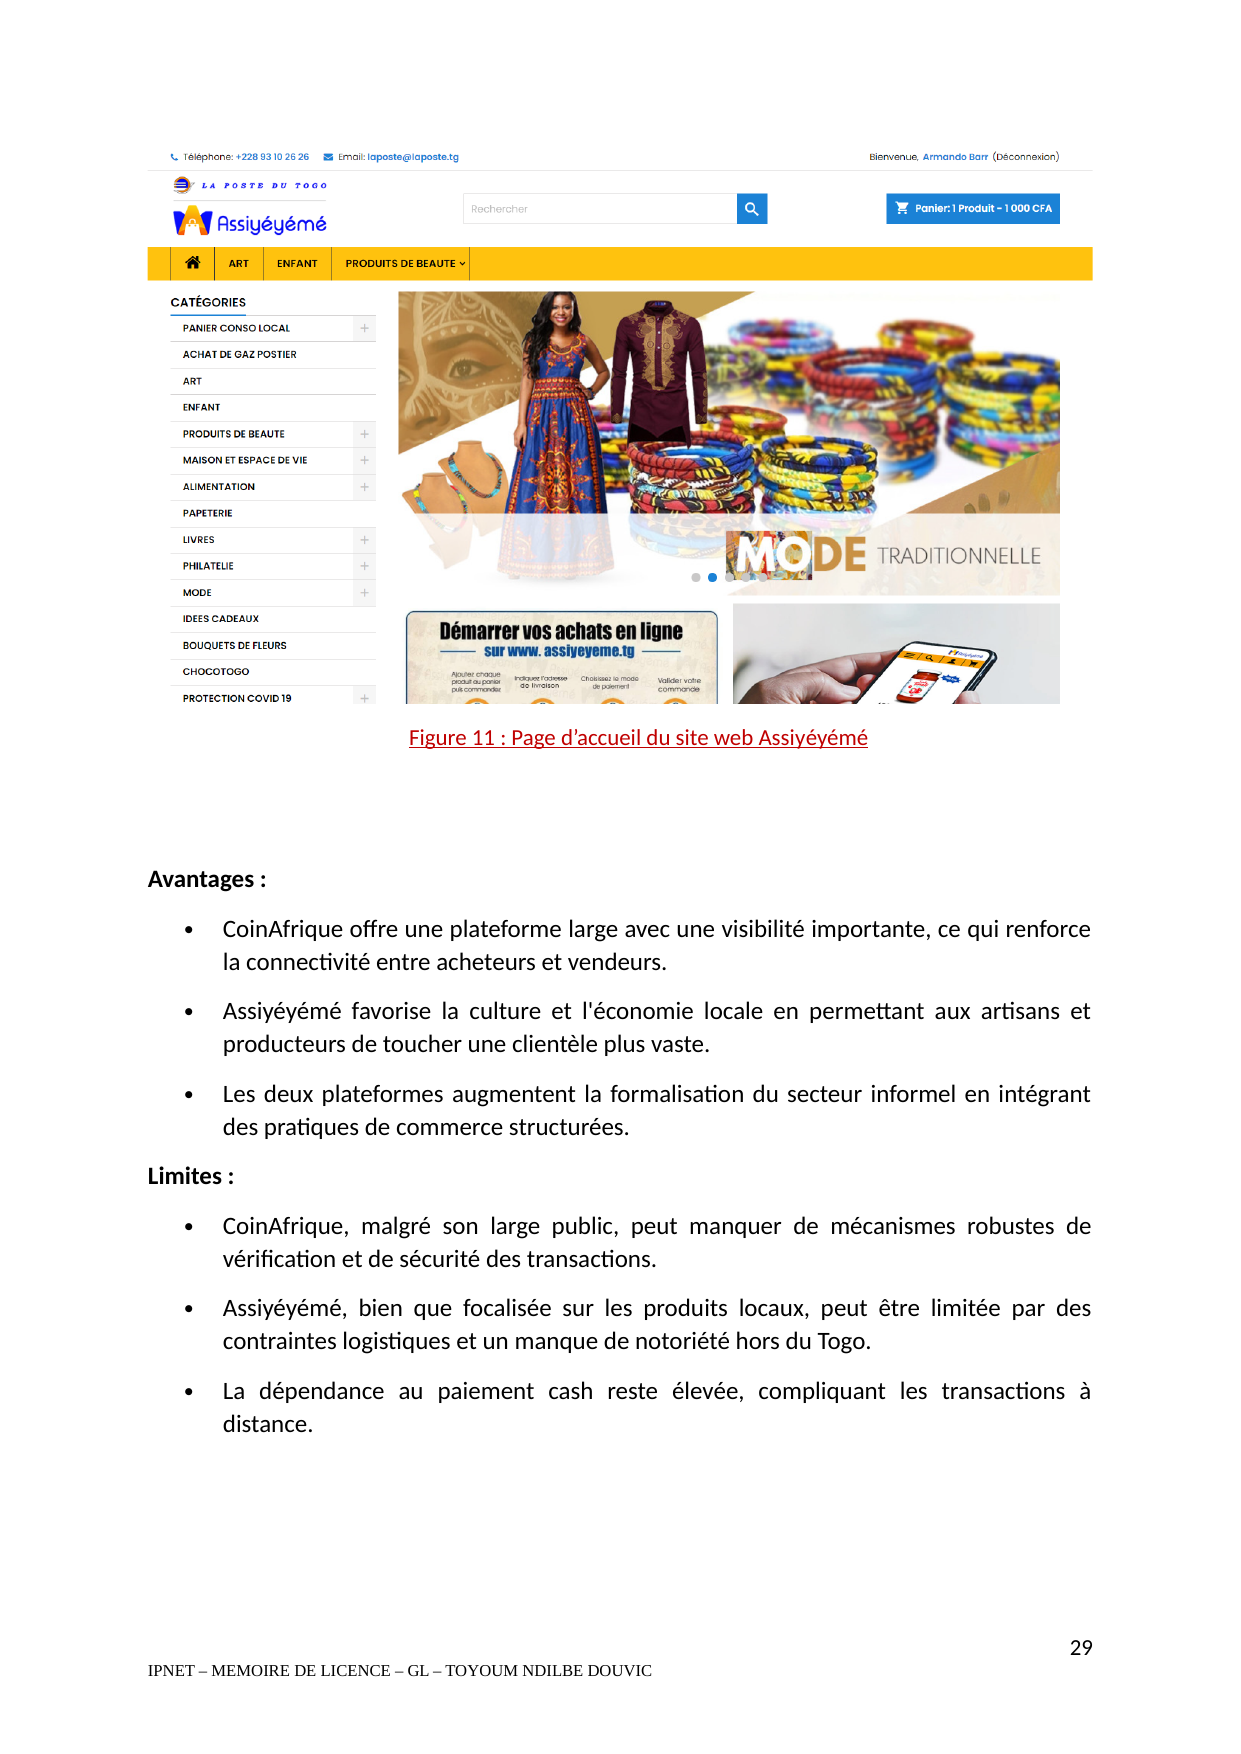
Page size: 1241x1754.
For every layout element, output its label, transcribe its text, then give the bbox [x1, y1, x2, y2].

list CoinAfrique offre une plateforme large avec une visibilité importante, ce qui renforce la connectivité entre acheteurs et vendeurs. [185, 913, 1093, 976]
text Avantages : [148, 863, 1093, 894]
text Figure 11 : Page d’accueil du site web Assiyéyémé [298, 723, 1093, 751]
list CoinAfrique, malgré son large public, peut manquer de mécanismes robustes de vérification et de sécurité des transactions. [185, 1210, 1093, 1273]
picture [147, 147, 1093, 704]
list La dépendance au paiement cash reste élevée, compliquant les transactions à distance. [185, 1375, 1093, 1438]
text Limites : [148, 1160, 1093, 1191]
list Assiyéyémé favorise la culture et l'économie locale en permettant aux artisans et producteurs de toucher une clientèle plus vaste. [185, 995, 1093, 1059]
list Les deux plateformes augmentent la formalisation du secteur informel en intégrant des pratiques de commerce structurées. [185, 1078, 1093, 1141]
list Assiyéyémé, bien que focalisée sur les produits locaux, peut être limitée par des contraintes logistiques et un manque de notoriété hors du Togo. [185, 1292, 1093, 1356]
